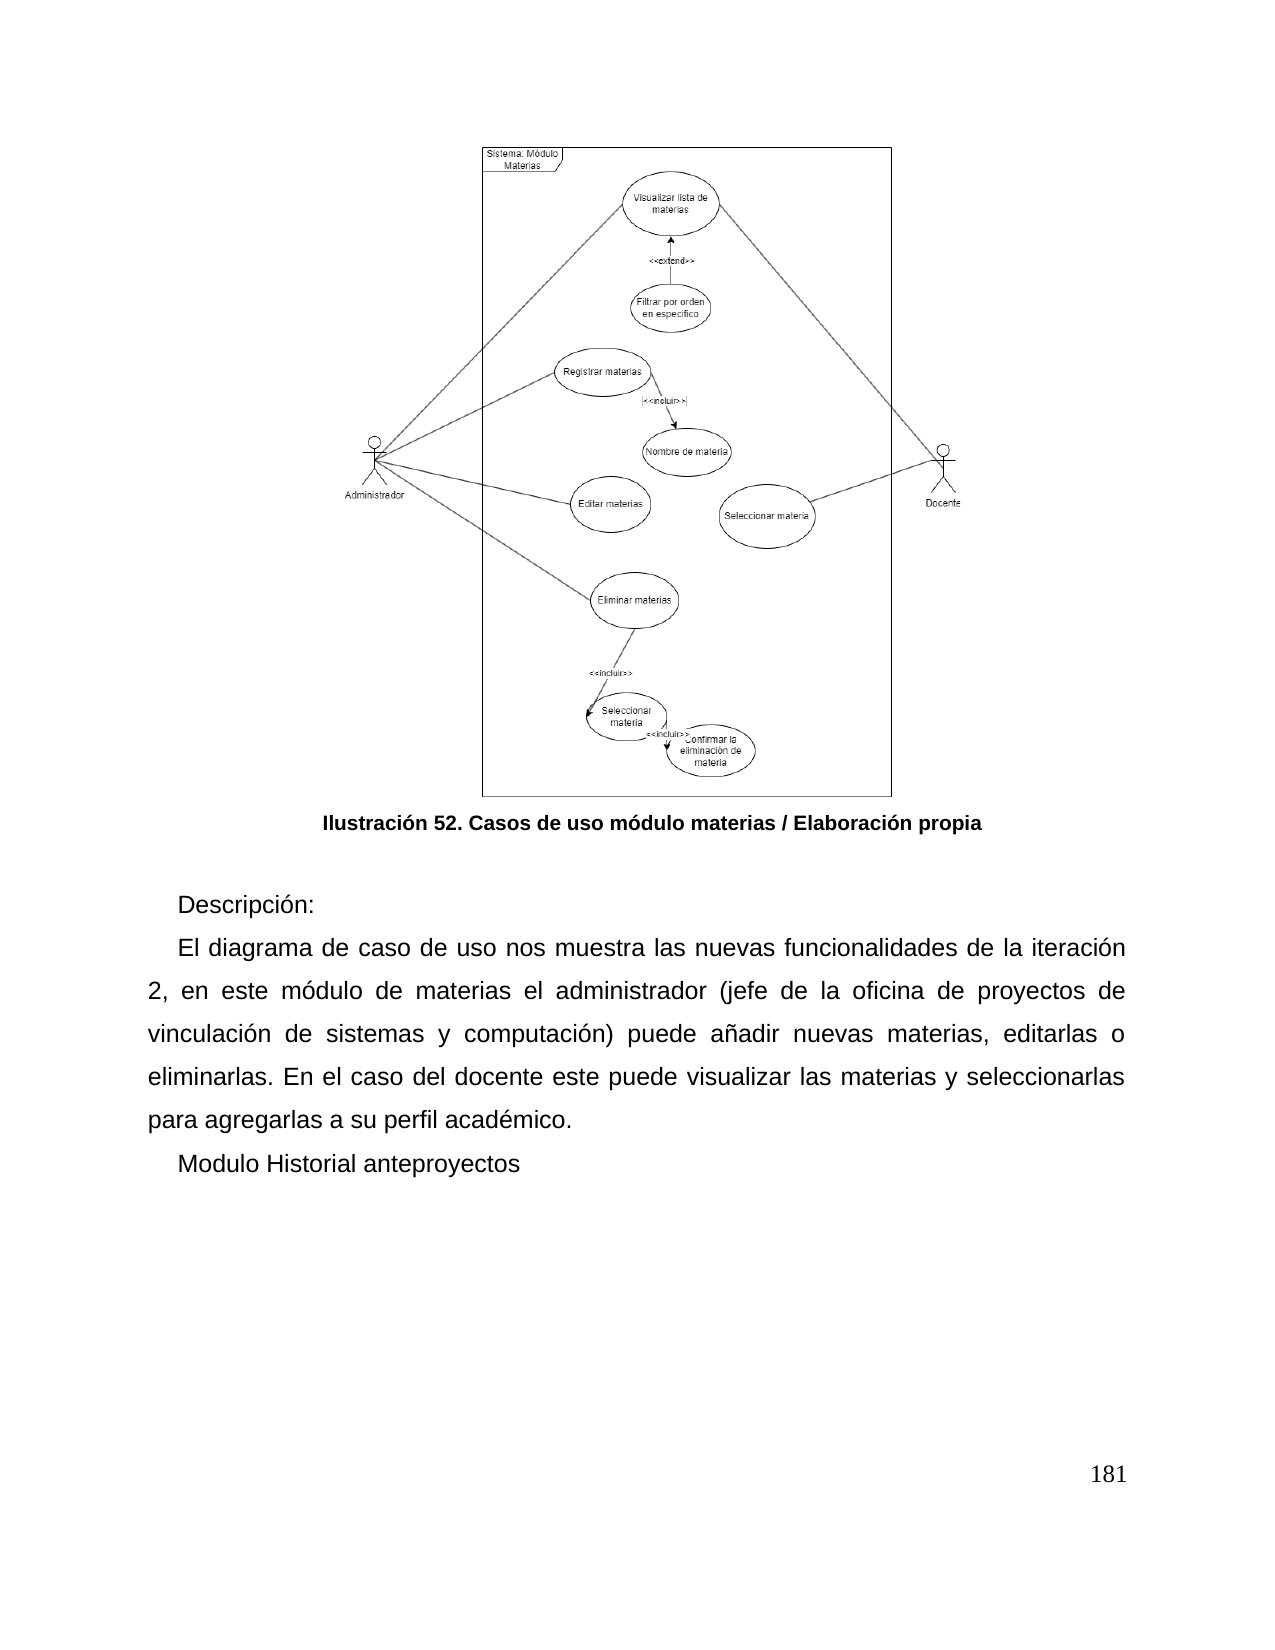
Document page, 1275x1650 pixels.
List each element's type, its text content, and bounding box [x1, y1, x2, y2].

text Modulo Historial anteproyectos [148, 1148, 1127, 1177]
picture [344, 147, 960, 797]
text El diagrama de caso de uso nos muestra las nuevas funcionalidades de la iteración 2, en este módulo de materias el administrador (jefe de la oficina de proyectos de vinculación de sistemas y computación) puede añadir nuevas materias, editarlas o eliminarlas. En el caso del docente este puede visualizar las materias y seleccionarlas para agregarlas a su perfil académico. [148, 933, 1127, 1134]
text Descripción: [148, 890, 1127, 918]
